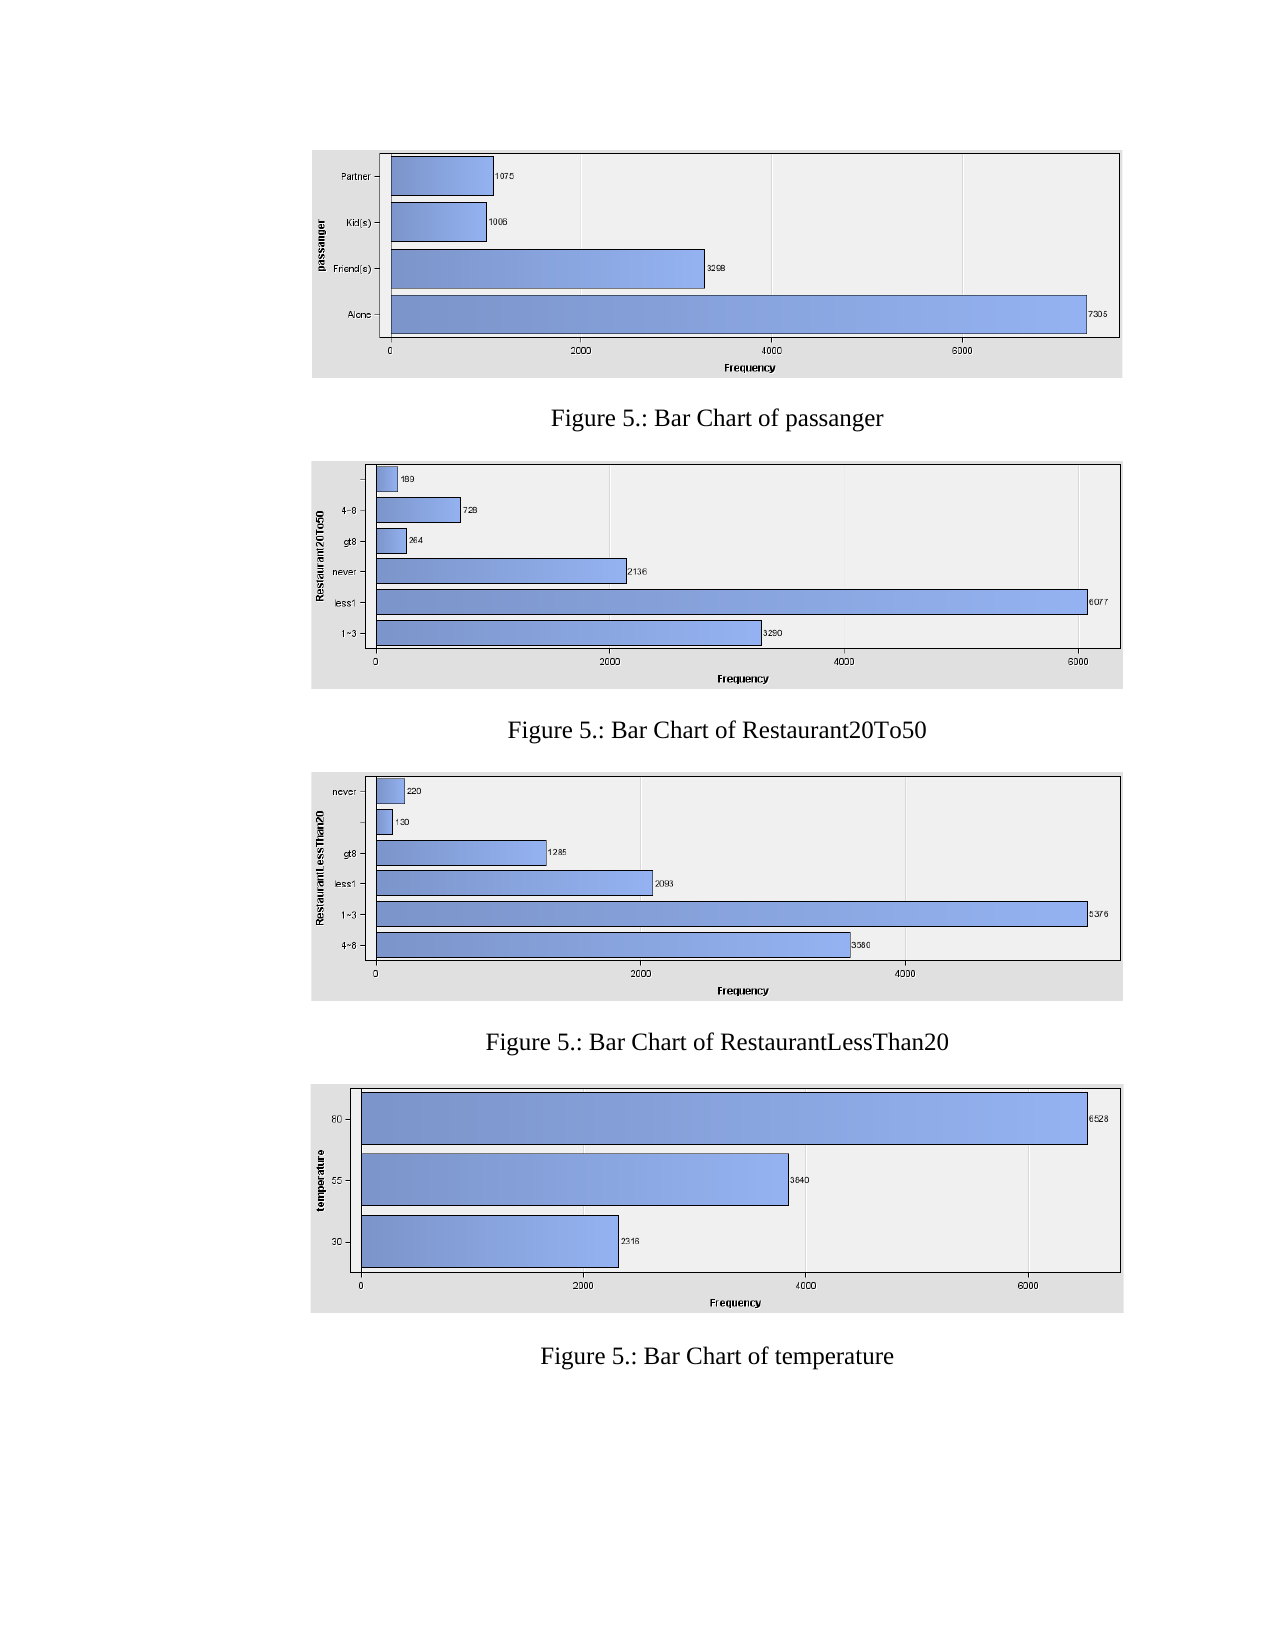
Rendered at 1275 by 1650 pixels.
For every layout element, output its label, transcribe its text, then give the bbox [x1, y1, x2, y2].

picture [310, 1084, 1124, 1313]
text Figure 5.: Bar Chart of RestaurantLessThan20 [309, 1027, 1125, 1055]
picture [311, 461, 1123, 689]
picture [311, 772, 1123, 1001]
text Figure 5.: Bar Chart of Restaurant20To50 [309, 715, 1125, 744]
text Figure 5.: Bar Chart of passanger [309, 403, 1125, 432]
picture [312, 150, 1123, 378]
